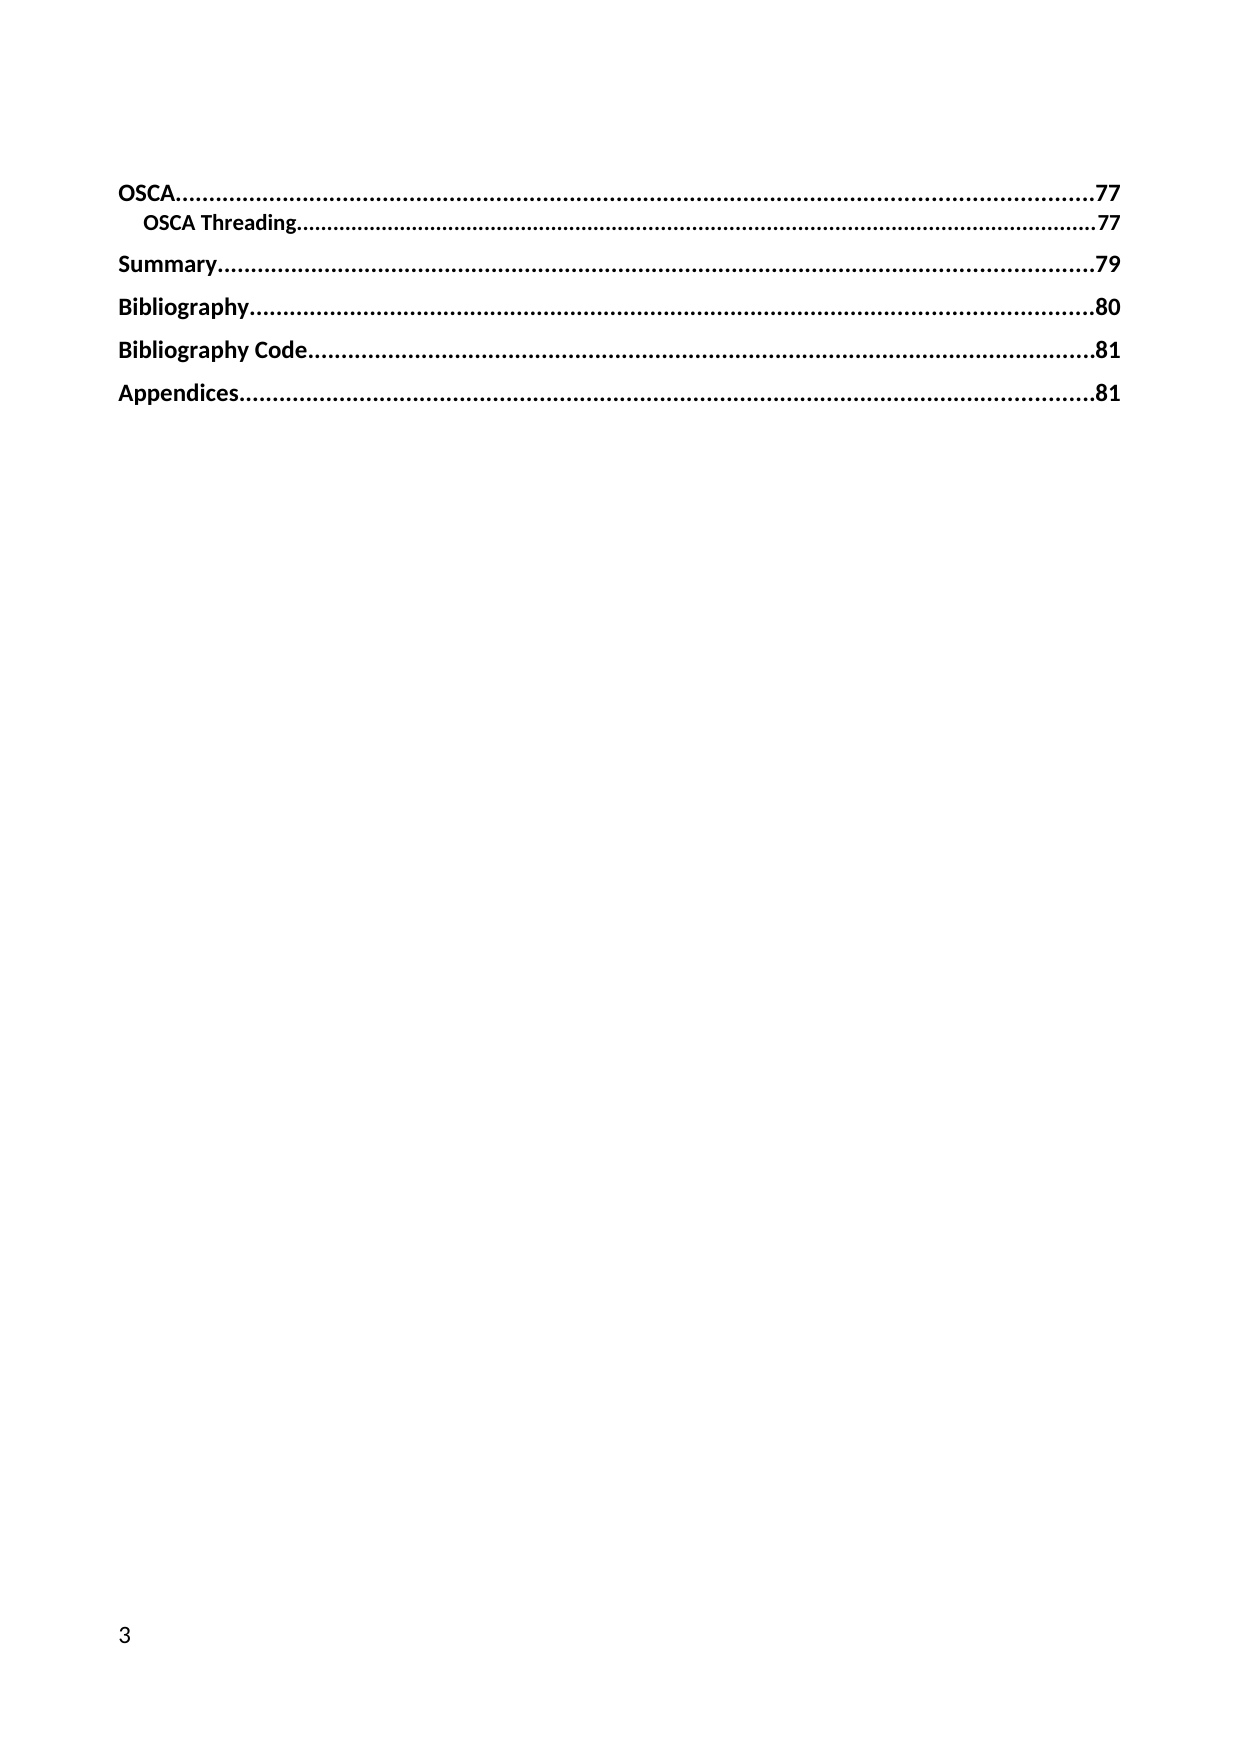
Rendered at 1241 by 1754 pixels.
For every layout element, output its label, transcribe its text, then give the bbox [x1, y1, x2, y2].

text OSCA Threading 77 [143, 208, 1122, 236]
text Bibliography Code 81 [118, 334, 1122, 365]
text Summary 79 [118, 248, 1122, 279]
text Bibliography 80 [118, 291, 1122, 322]
text Appendices 81 [118, 377, 1122, 408]
text OSCA 77 [118, 177, 1122, 208]
